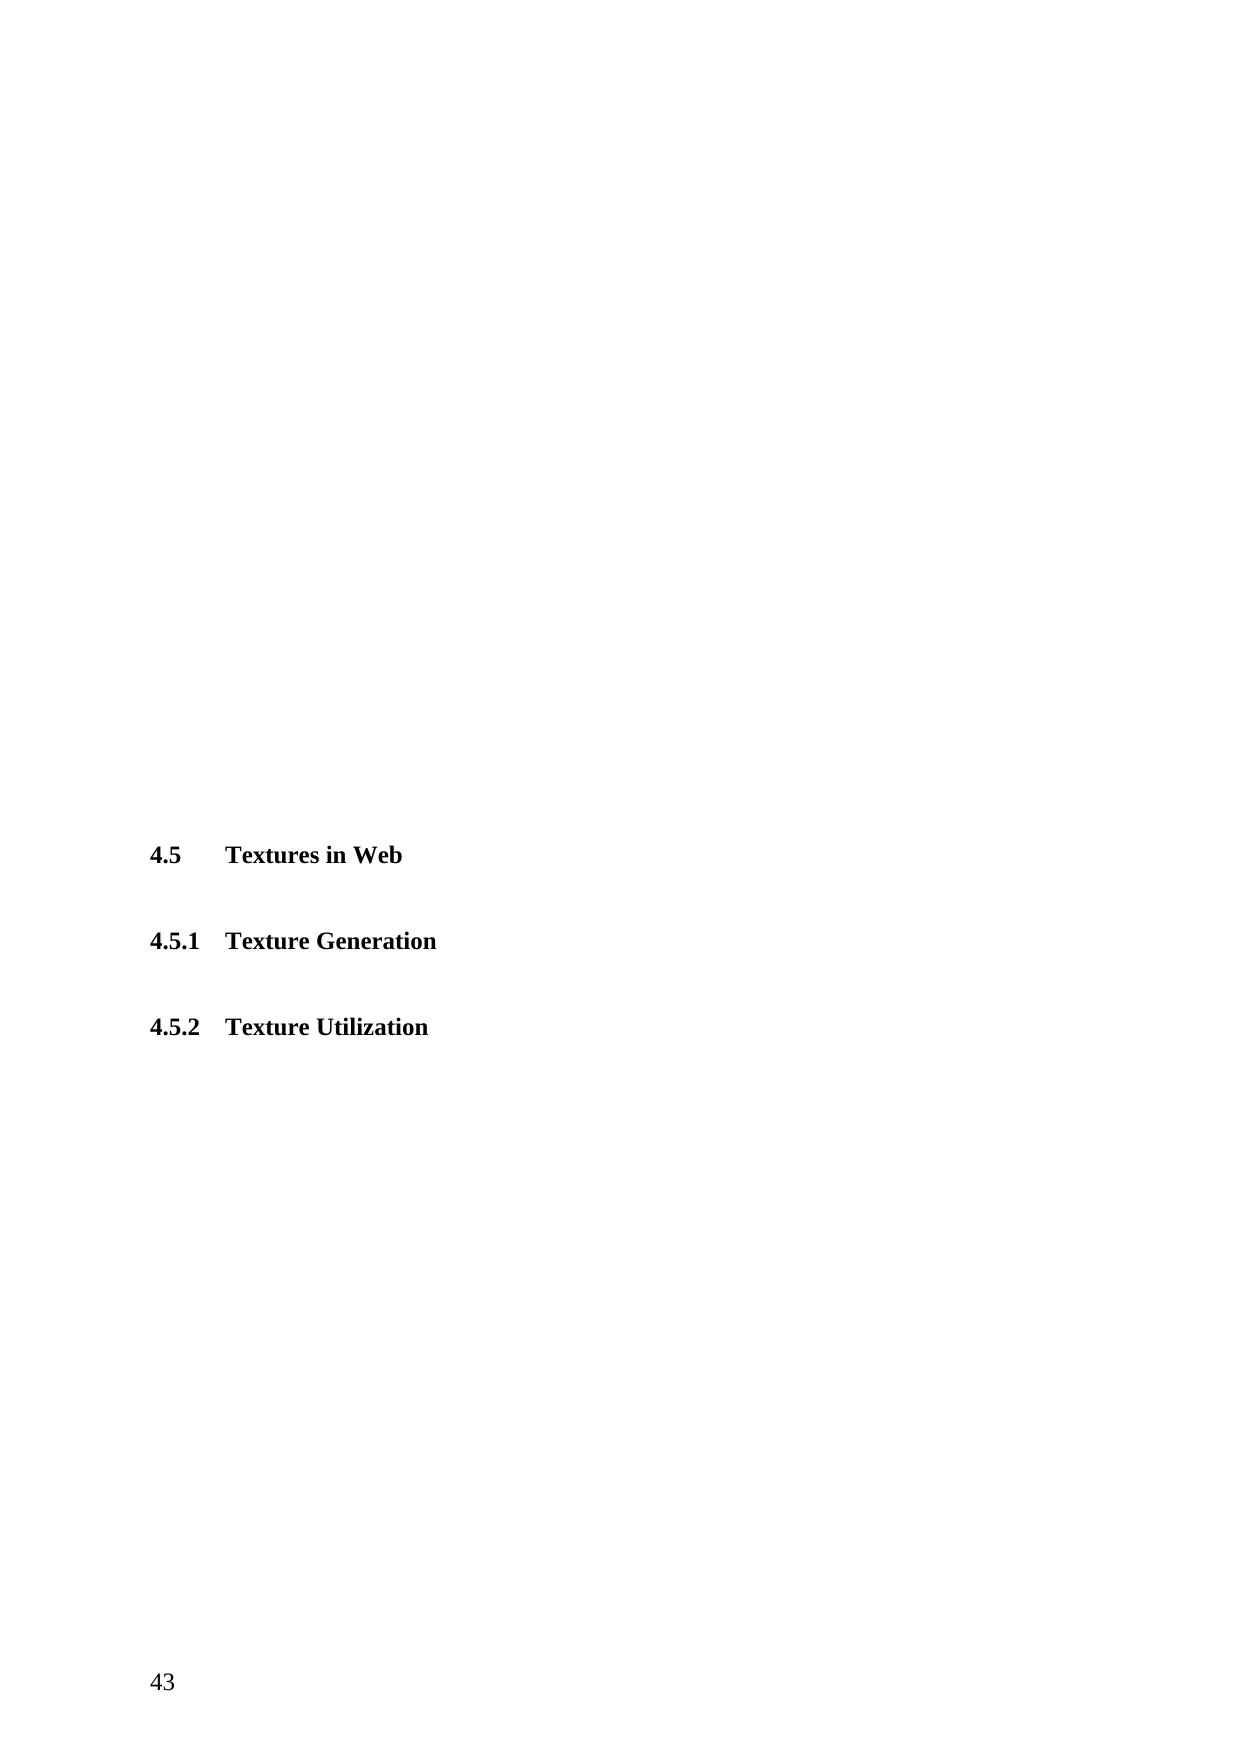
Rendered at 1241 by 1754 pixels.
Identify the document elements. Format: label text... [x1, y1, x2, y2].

text 4.5.1 Texture Generation [150, 926, 1090, 955]
text 4.5.2 Texture Utilization [150, 1012, 1090, 1041]
text 4.5 Textures in Web [150, 840, 1090, 869]
